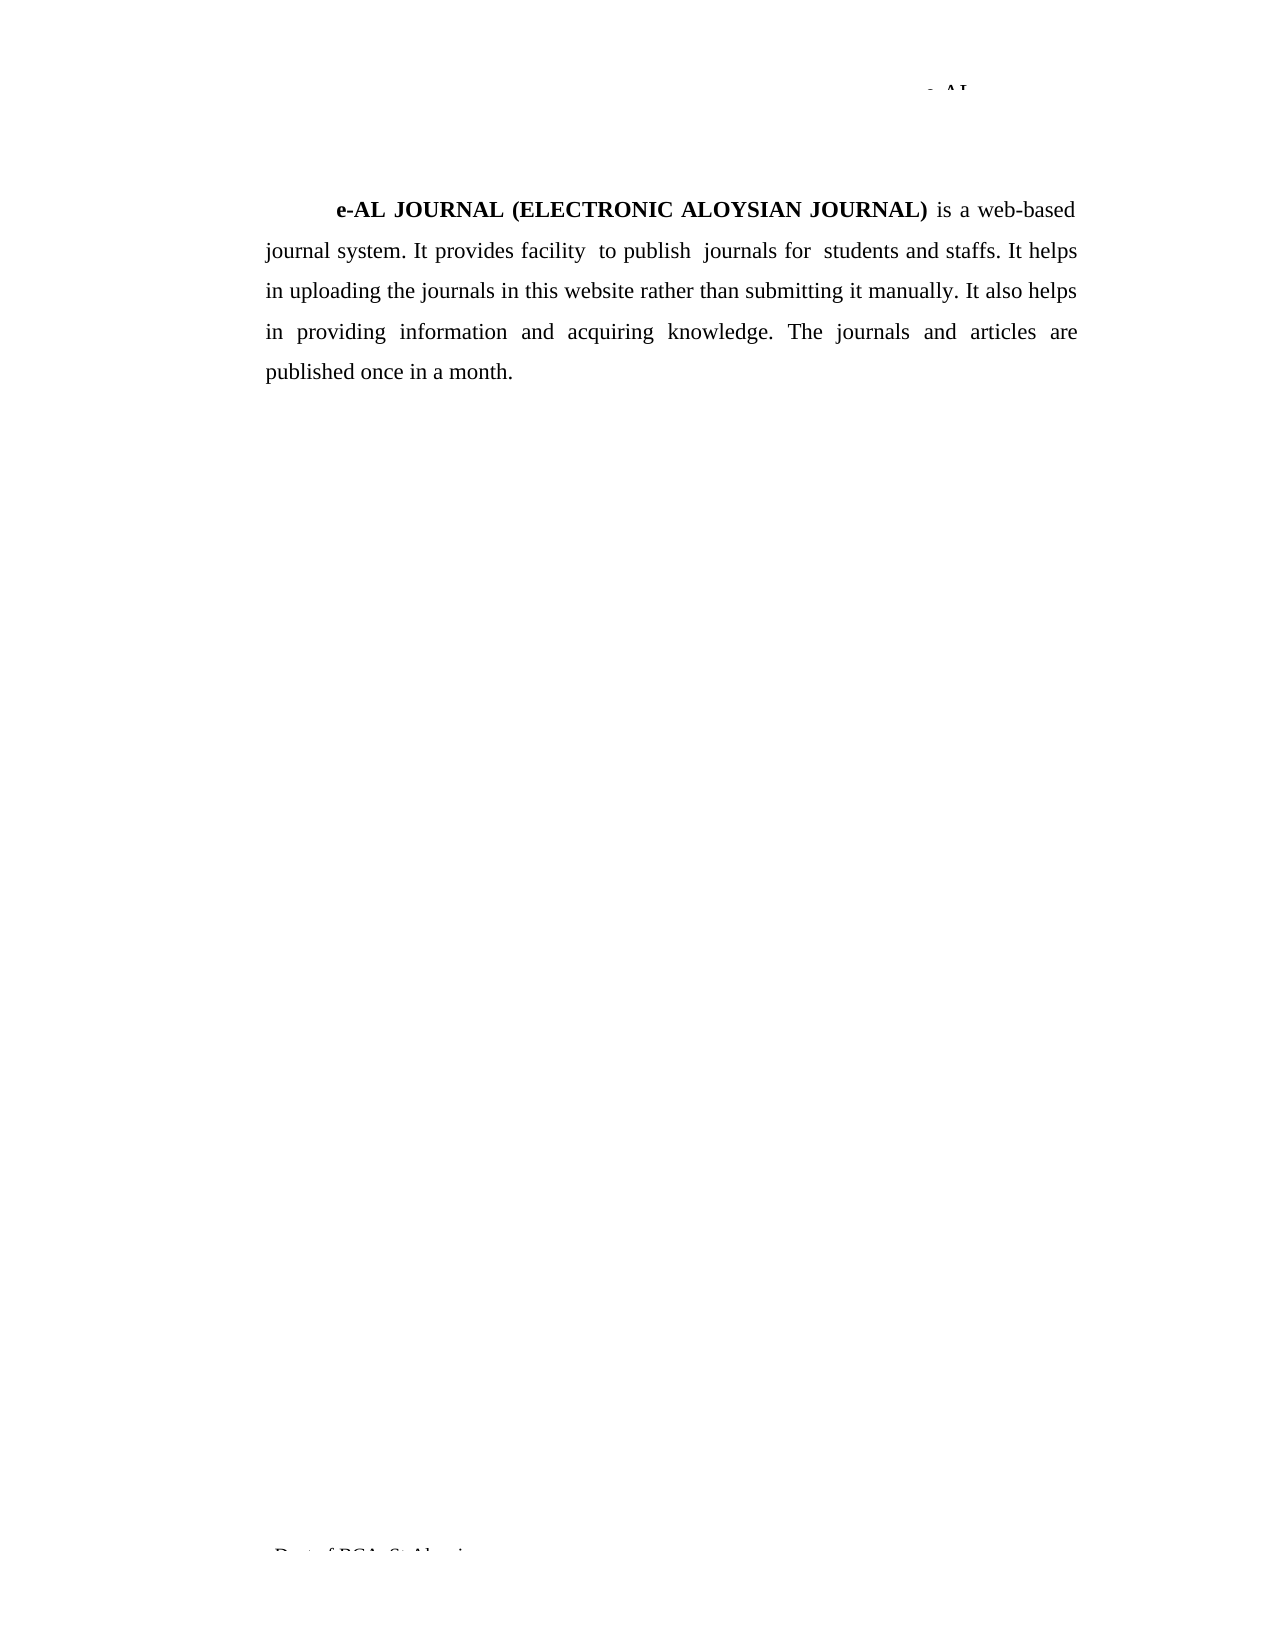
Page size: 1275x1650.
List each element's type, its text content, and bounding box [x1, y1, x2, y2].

text journal system. It provides facility to publish journals for students and staffs. It helps in uploading the journals in this website rather than submitting it manually. It also helps in providing information and acquiring knowledge. The journals and articles are published once in a month. [265, 237, 1078, 384]
text e-AL JOURNAL (ELECTRONIC ALOYSIAN JOURNAL) is a web-based [336, 196, 1183, 223]
